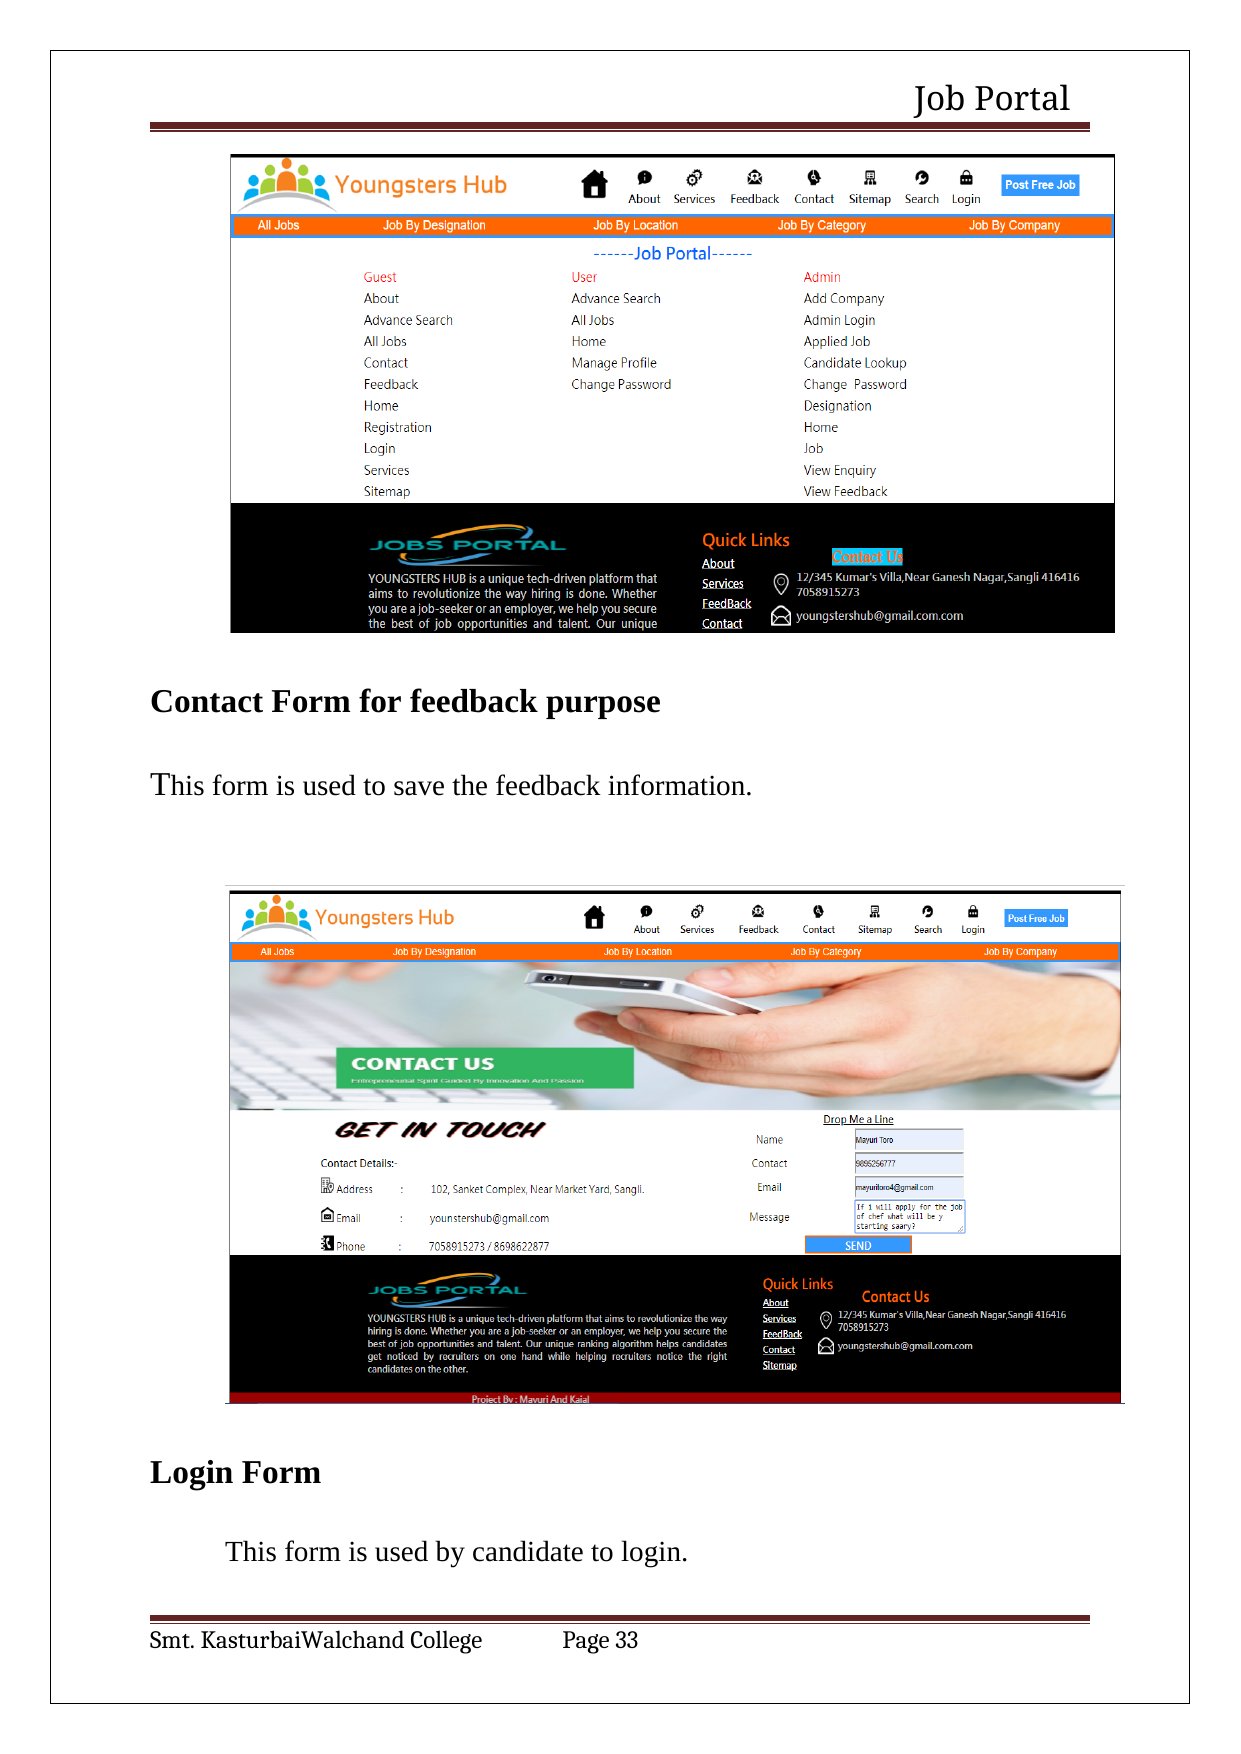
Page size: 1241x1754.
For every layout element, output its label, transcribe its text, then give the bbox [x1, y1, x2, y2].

picture [225, 150, 1117, 633]
text This form is used to save the feedback information. [150, 764, 1090, 802]
picture [225, 885, 1125, 1404]
text Login Form [150, 1452, 1090, 1490]
text This form is used by candidate to login. [150, 1534, 1090, 1568]
text Contact Form for feedback purpose [150, 681, 1090, 719]
